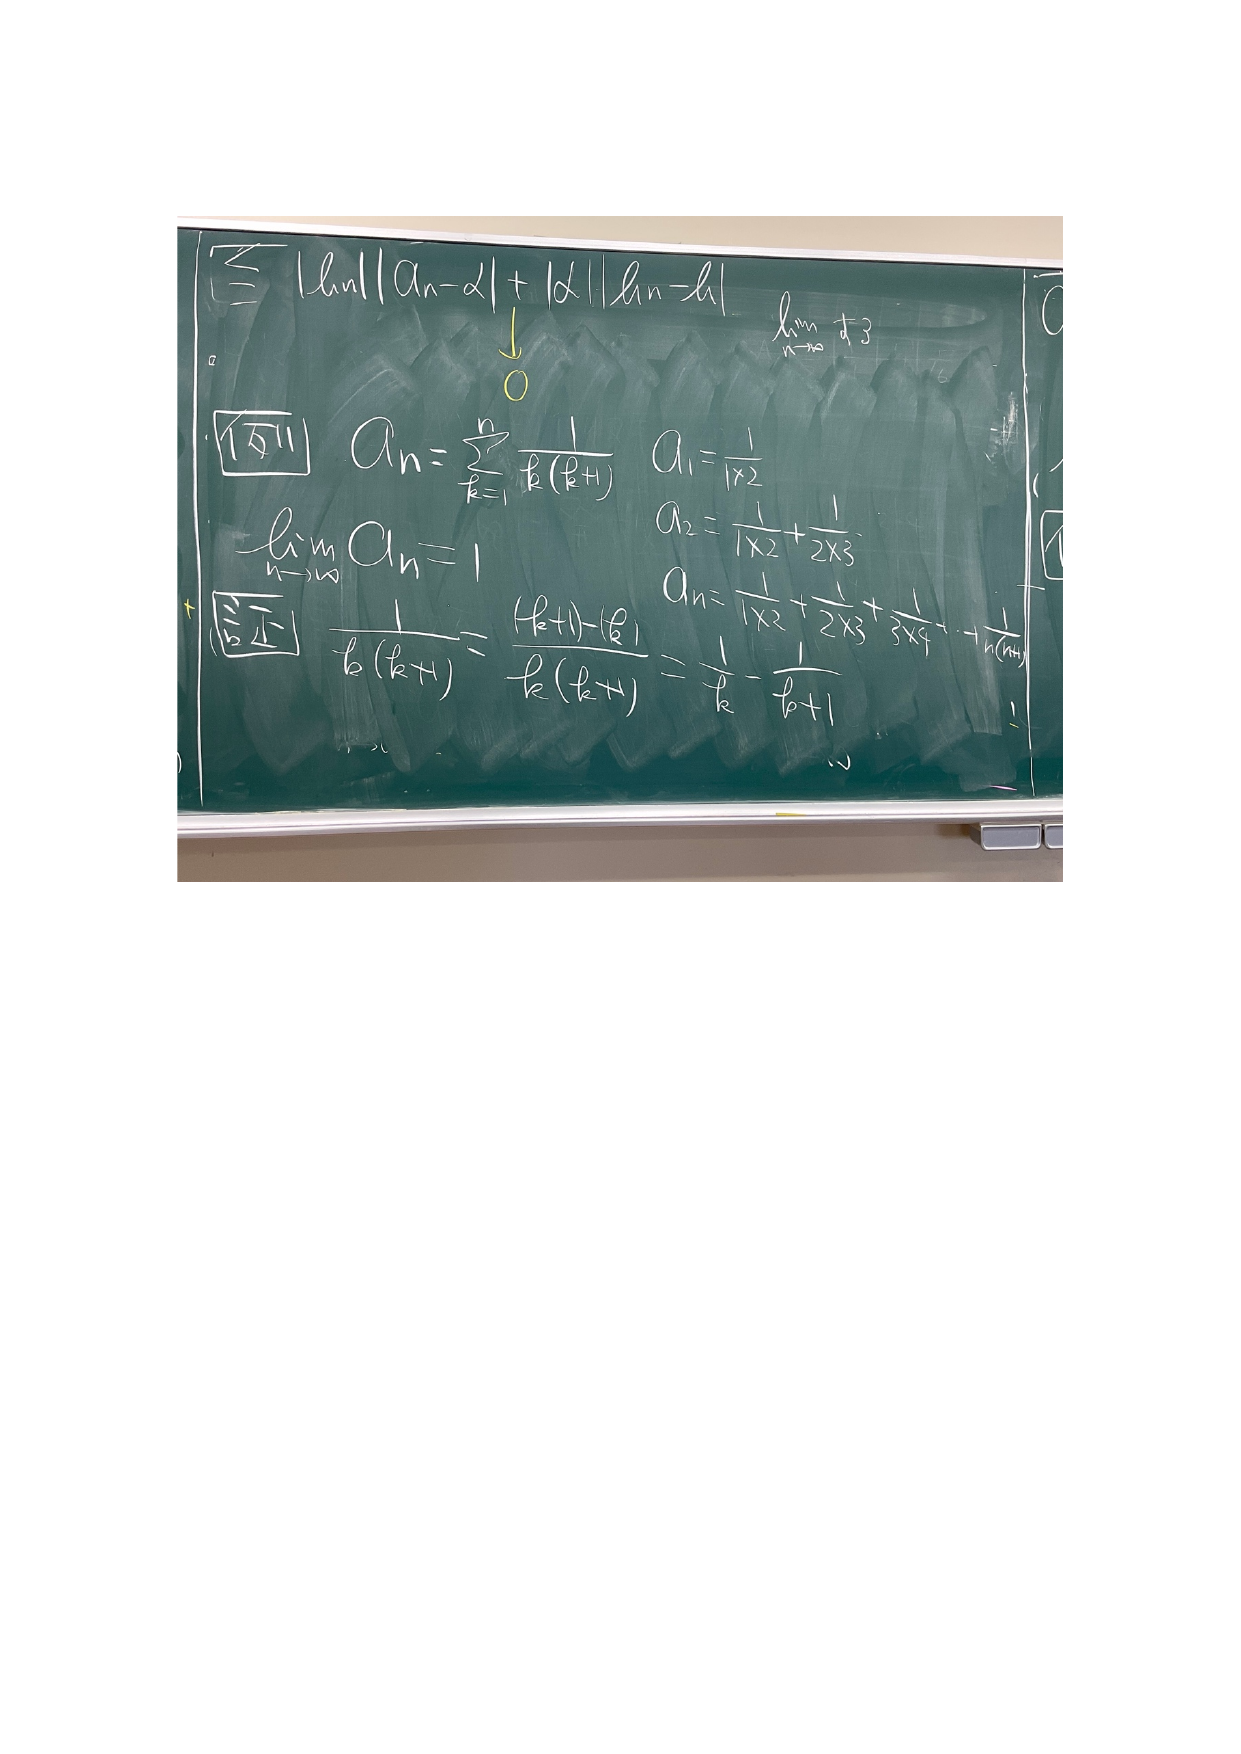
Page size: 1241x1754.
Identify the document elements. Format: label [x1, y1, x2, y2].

picture [177, 216, 1063, 882]
